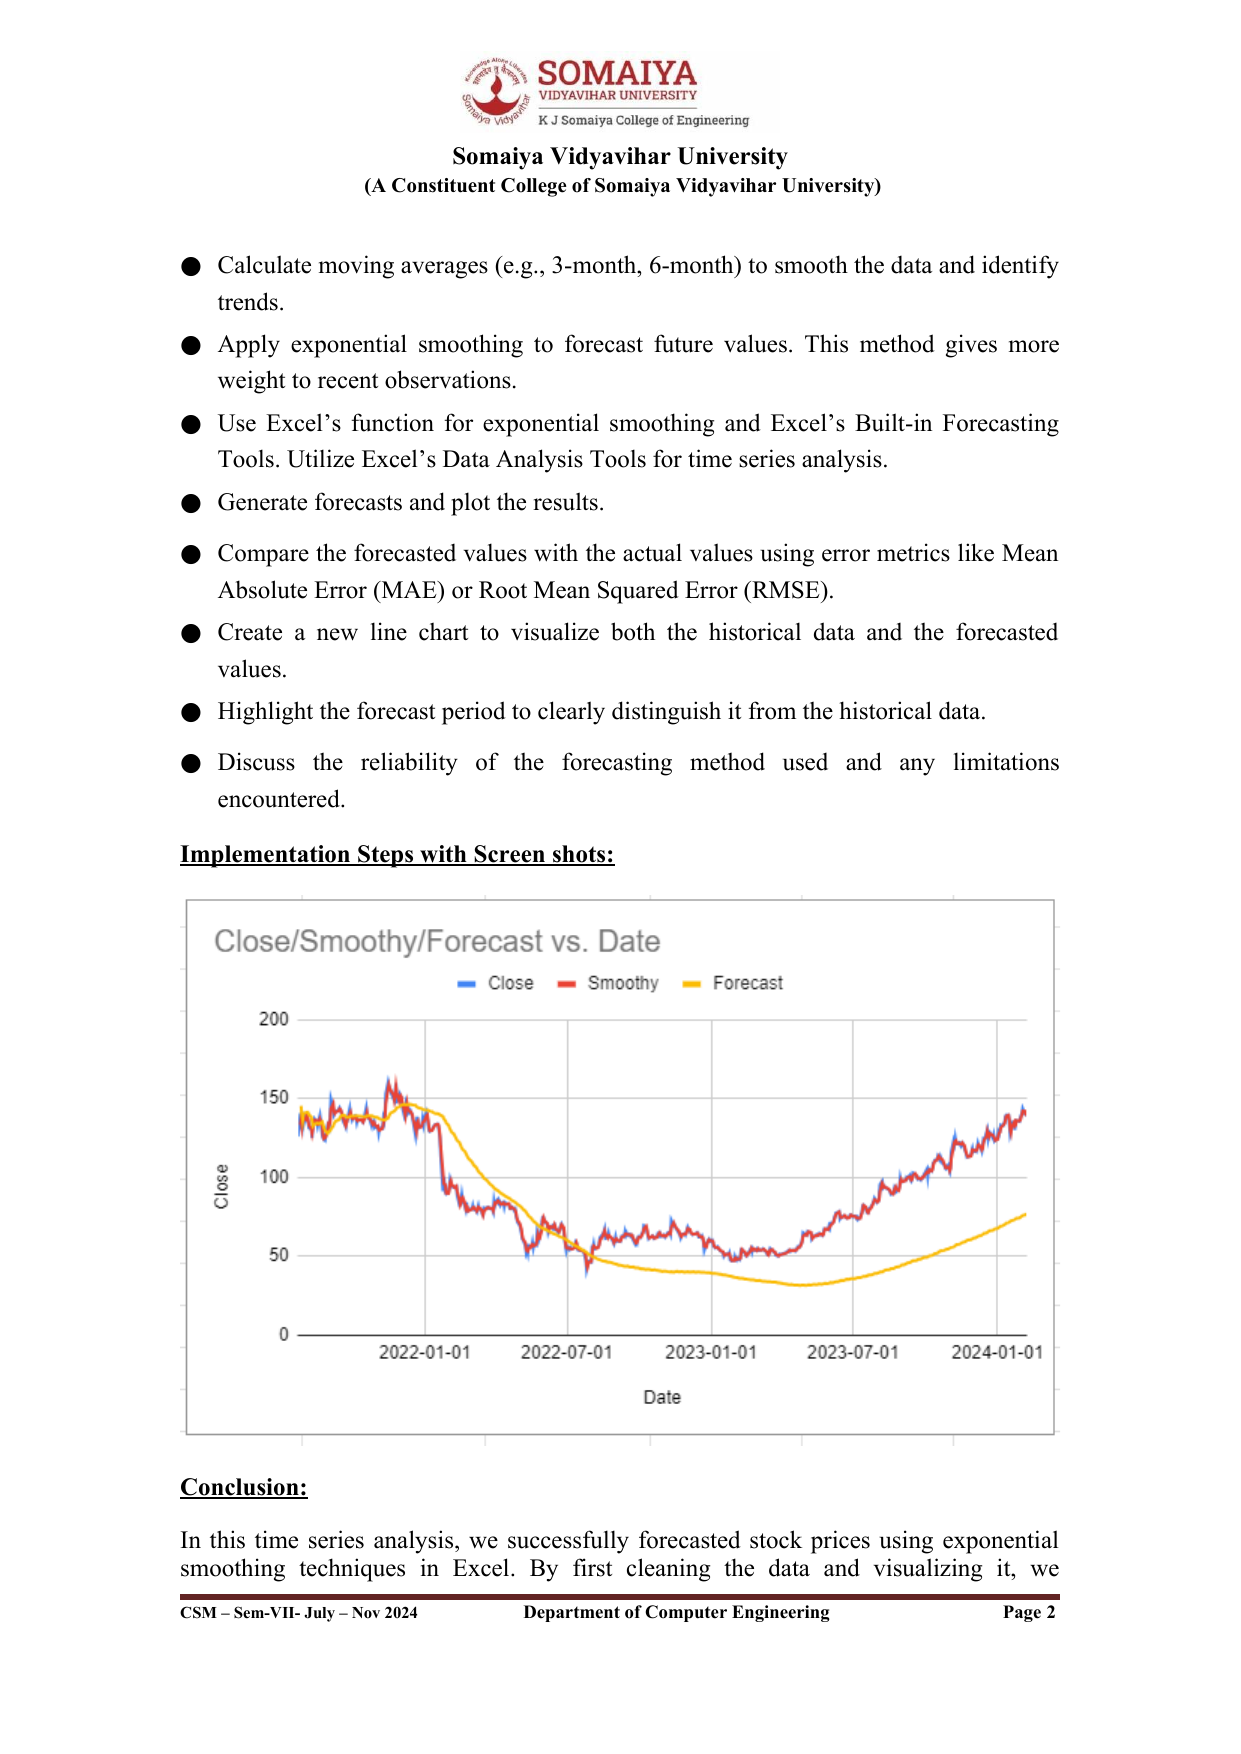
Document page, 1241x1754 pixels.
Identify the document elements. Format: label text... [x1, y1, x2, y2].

list Use Excel’s function for exponential smoothing and Excel’s Built-in Forecasting Tools. Utilize Excel’s Data Analysis Tools for time series analysis. [180, 394, 1060, 473]
text Implementation Steps with Screen shots: [180, 840, 1060, 868]
picture [460, 51, 780, 133]
list Highlight the forecast period to clearly distinguish it from the historical data. [180, 682, 1060, 734]
list Generate forecasts and plot the results. [180, 473, 1060, 524]
list Calculate moving averages (e.g., 3-month, 6-month) to smooth the data and identify trends. [180, 236, 1060, 315]
list Apply exponential smoothing to forecast future values. This method gives more weight to recent observations. [180, 315, 1060, 394]
picture [180, 895, 1061, 1446]
text Conclusion: [180, 1473, 1060, 1501]
list Compare the forecasted values with the actual values using error metrics like Mean Absolute Error (MAE) or Root Mean Squared Error (RMSE). [180, 524, 1060, 603]
list Create a new line chart to visualize both the historical data and the forecasted values. [180, 603, 1060, 682]
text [180, 1526, 1060, 1582]
list Discuss the reliability of the forecasting method used and any limitations encountered. [180, 734, 1060, 813]
